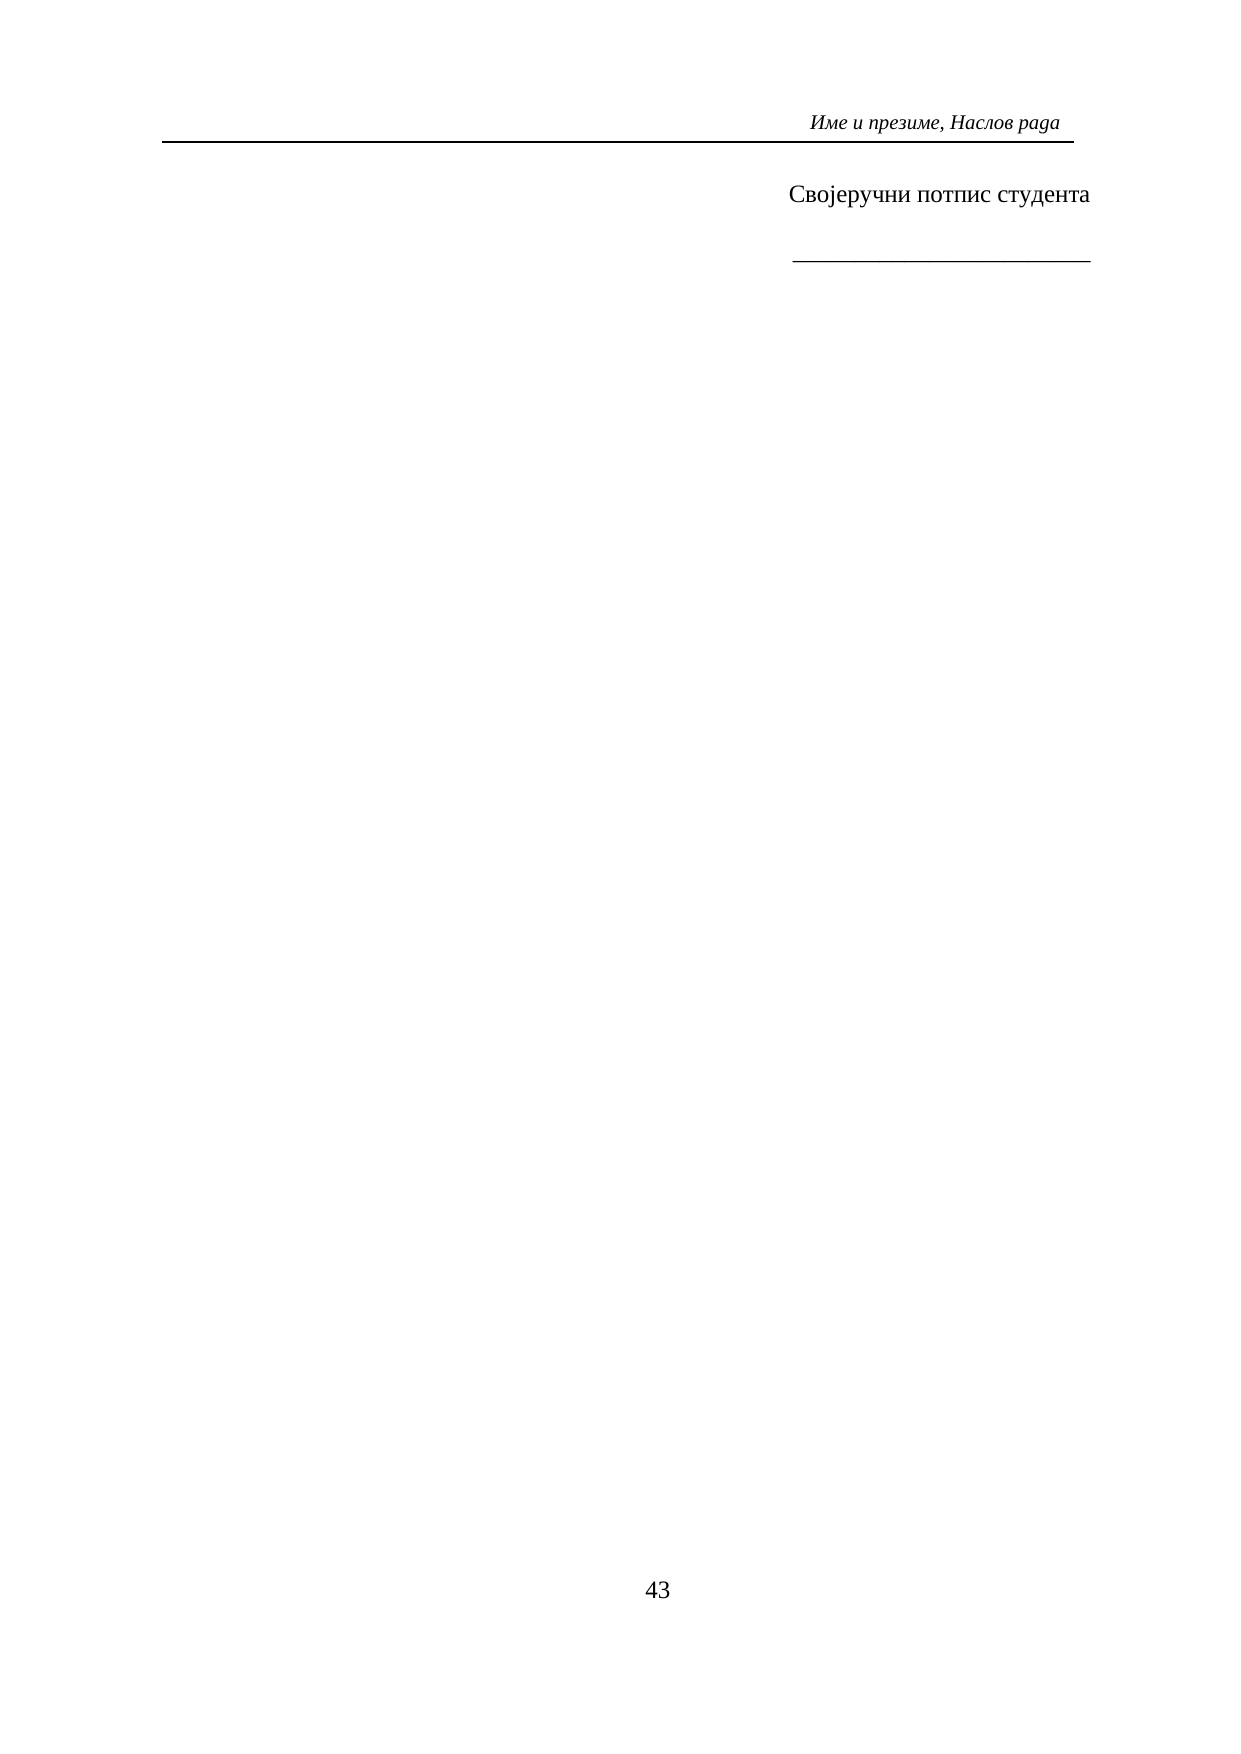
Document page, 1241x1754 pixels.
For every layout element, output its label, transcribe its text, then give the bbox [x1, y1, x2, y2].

text Својеручни потпис студента [261, 179, 1090, 208]
text ________________________ [261, 236, 1090, 265]
